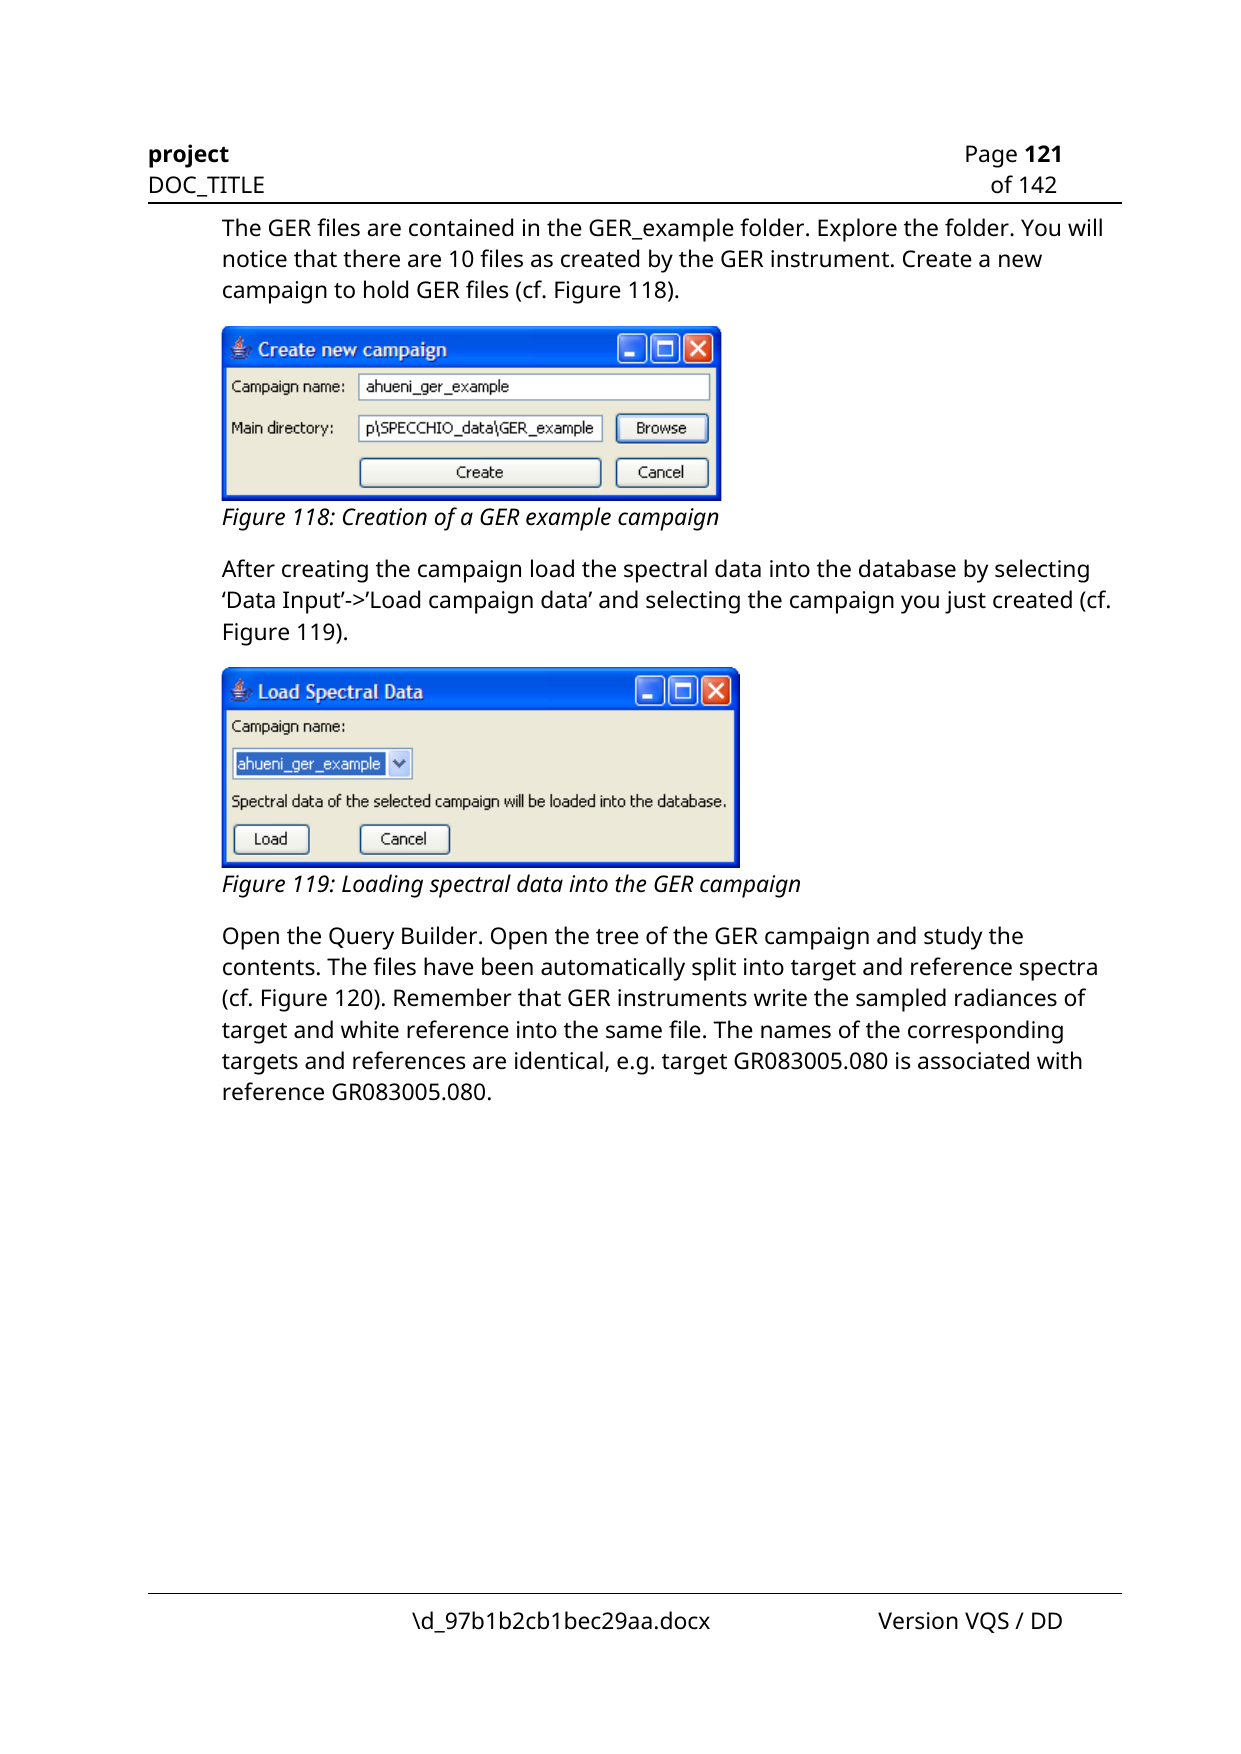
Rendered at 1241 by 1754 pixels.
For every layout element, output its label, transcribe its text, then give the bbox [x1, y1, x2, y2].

picture [221, 667, 740, 868]
picture [221, 326, 722, 501]
